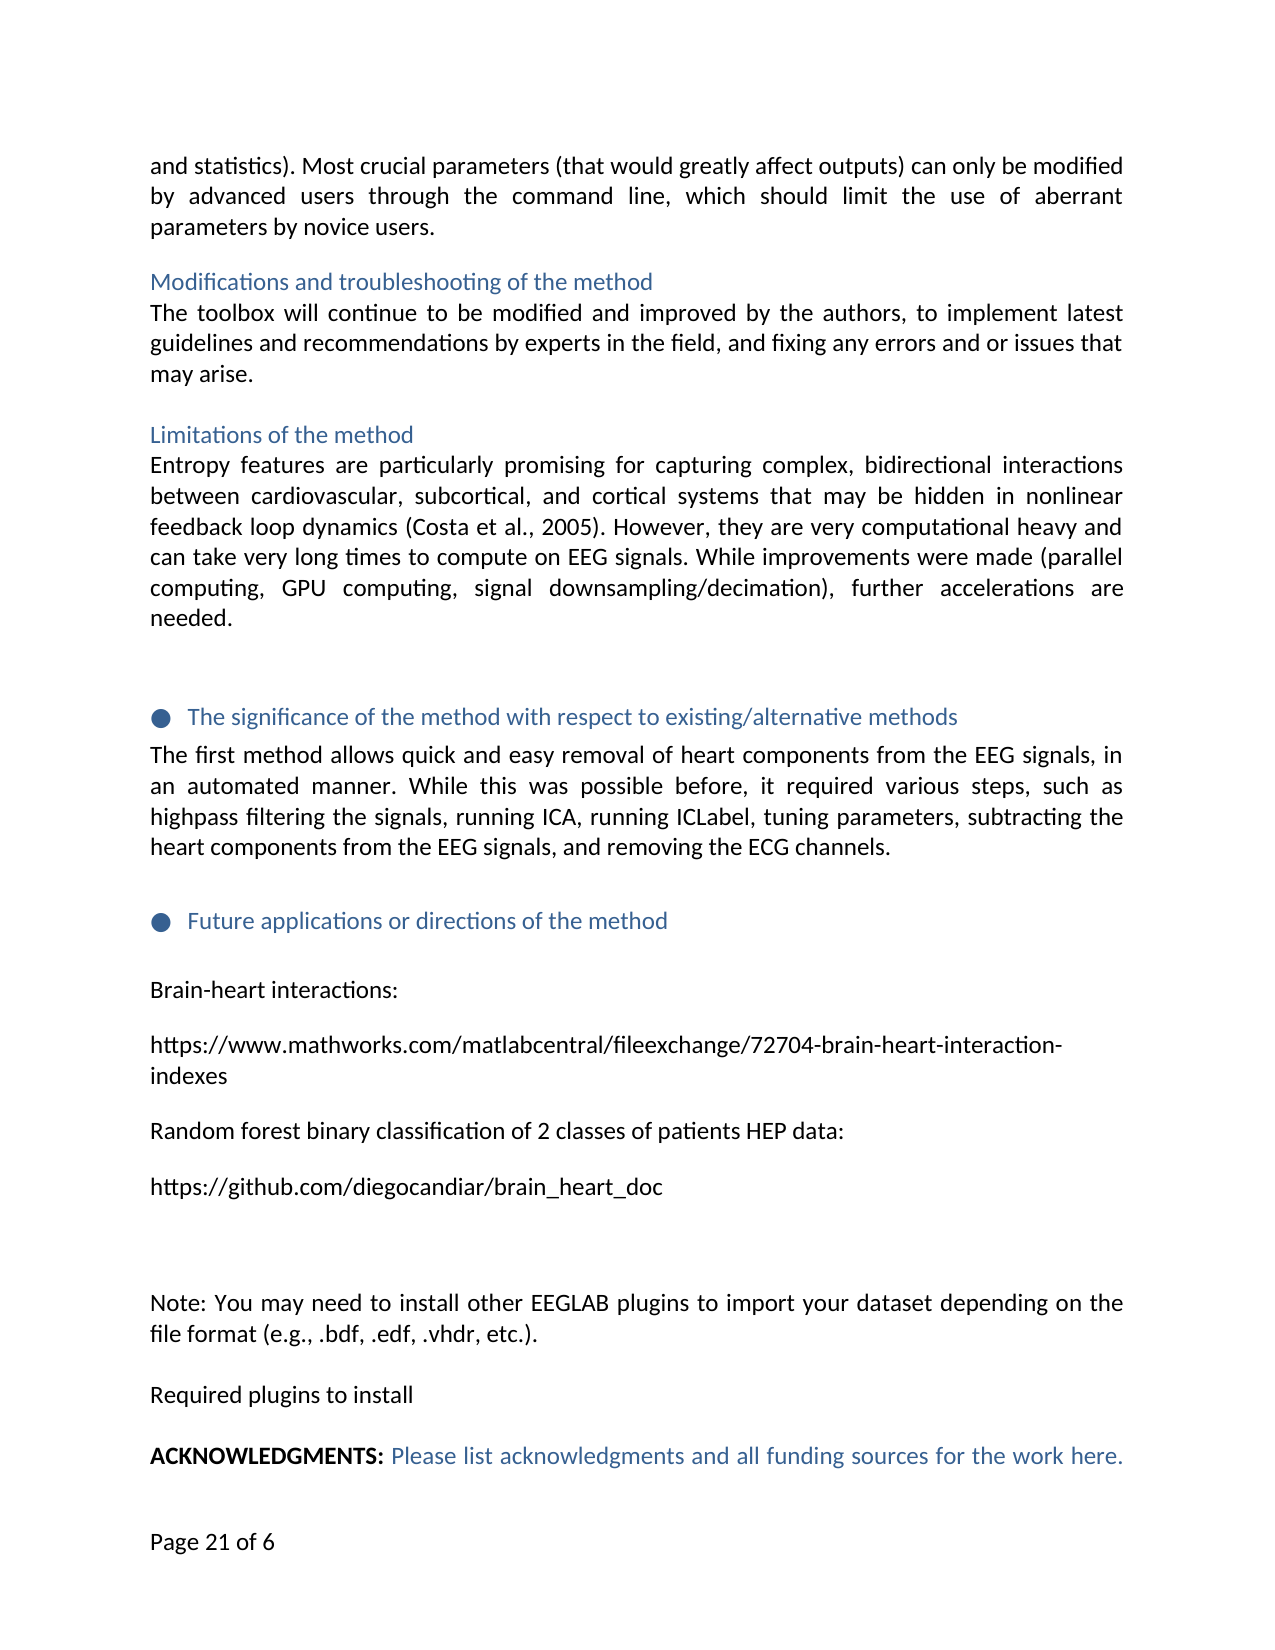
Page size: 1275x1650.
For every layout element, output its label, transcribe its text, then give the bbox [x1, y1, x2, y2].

text Limitations of the method [150, 419, 1125, 450]
text https://www.mathworks.com/matlabcentral/fileexchange/72704-brain-heart-interaction-indexes [150, 1029, 1125, 1091]
list The significance of the method with respect to existing/alternative methods [150, 688, 1125, 739]
text Brain-heart interactions: [150, 974, 1125, 1004]
text Required plugins to install [150, 1379, 1125, 1410]
text Entropy features are particularly promising for capturing complex, bidirectional interactions between cardiovascular, subcortical, and cortical systems that may be hidden in nonlinear feedback loop dynamics (Costa et al., 2005). However, they are very computational heavy and can take very long times to compute on EEG signals. While improvements were made (parallel computing, GPU computing, signal downsampling/decimation), further accelerations are needed. [150, 450, 1125, 633]
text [150, 150, 1125, 242]
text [150, 1440, 1125, 1471]
text The toolbox will continue to be modified and improved by the authors, to implement latest guidelines and recommendations by experts in the field, and fixing any errors and or issues that may arise. [150, 297, 1125, 389]
text Modifications and troubleshooting of the method [150, 267, 1125, 297]
text The first method allows quick and easy removal of heart components from the EEG signals, in an automated manner. While this was possible before, it required various steps, such as highpass filtering the signals, running ICA, running ICLabel, tuning parameters, subtracting the heart components from the EEG signals, and removing the ECG channels. [150, 739, 1125, 862]
text https://github.com/diegocandiar/brain_heart_doc [150, 1171, 1125, 1202]
text Random forest binary classification of 2 classes of patients HEP data: [150, 1116, 1125, 1146]
text Note: You may need to install other EEGLAB plugins to import your dataset depending on the file format (e.g., .bdf, .edf, .vhdr, etc.). [150, 1288, 1125, 1349]
list Future applications or directions of the method [150, 892, 1125, 943]
